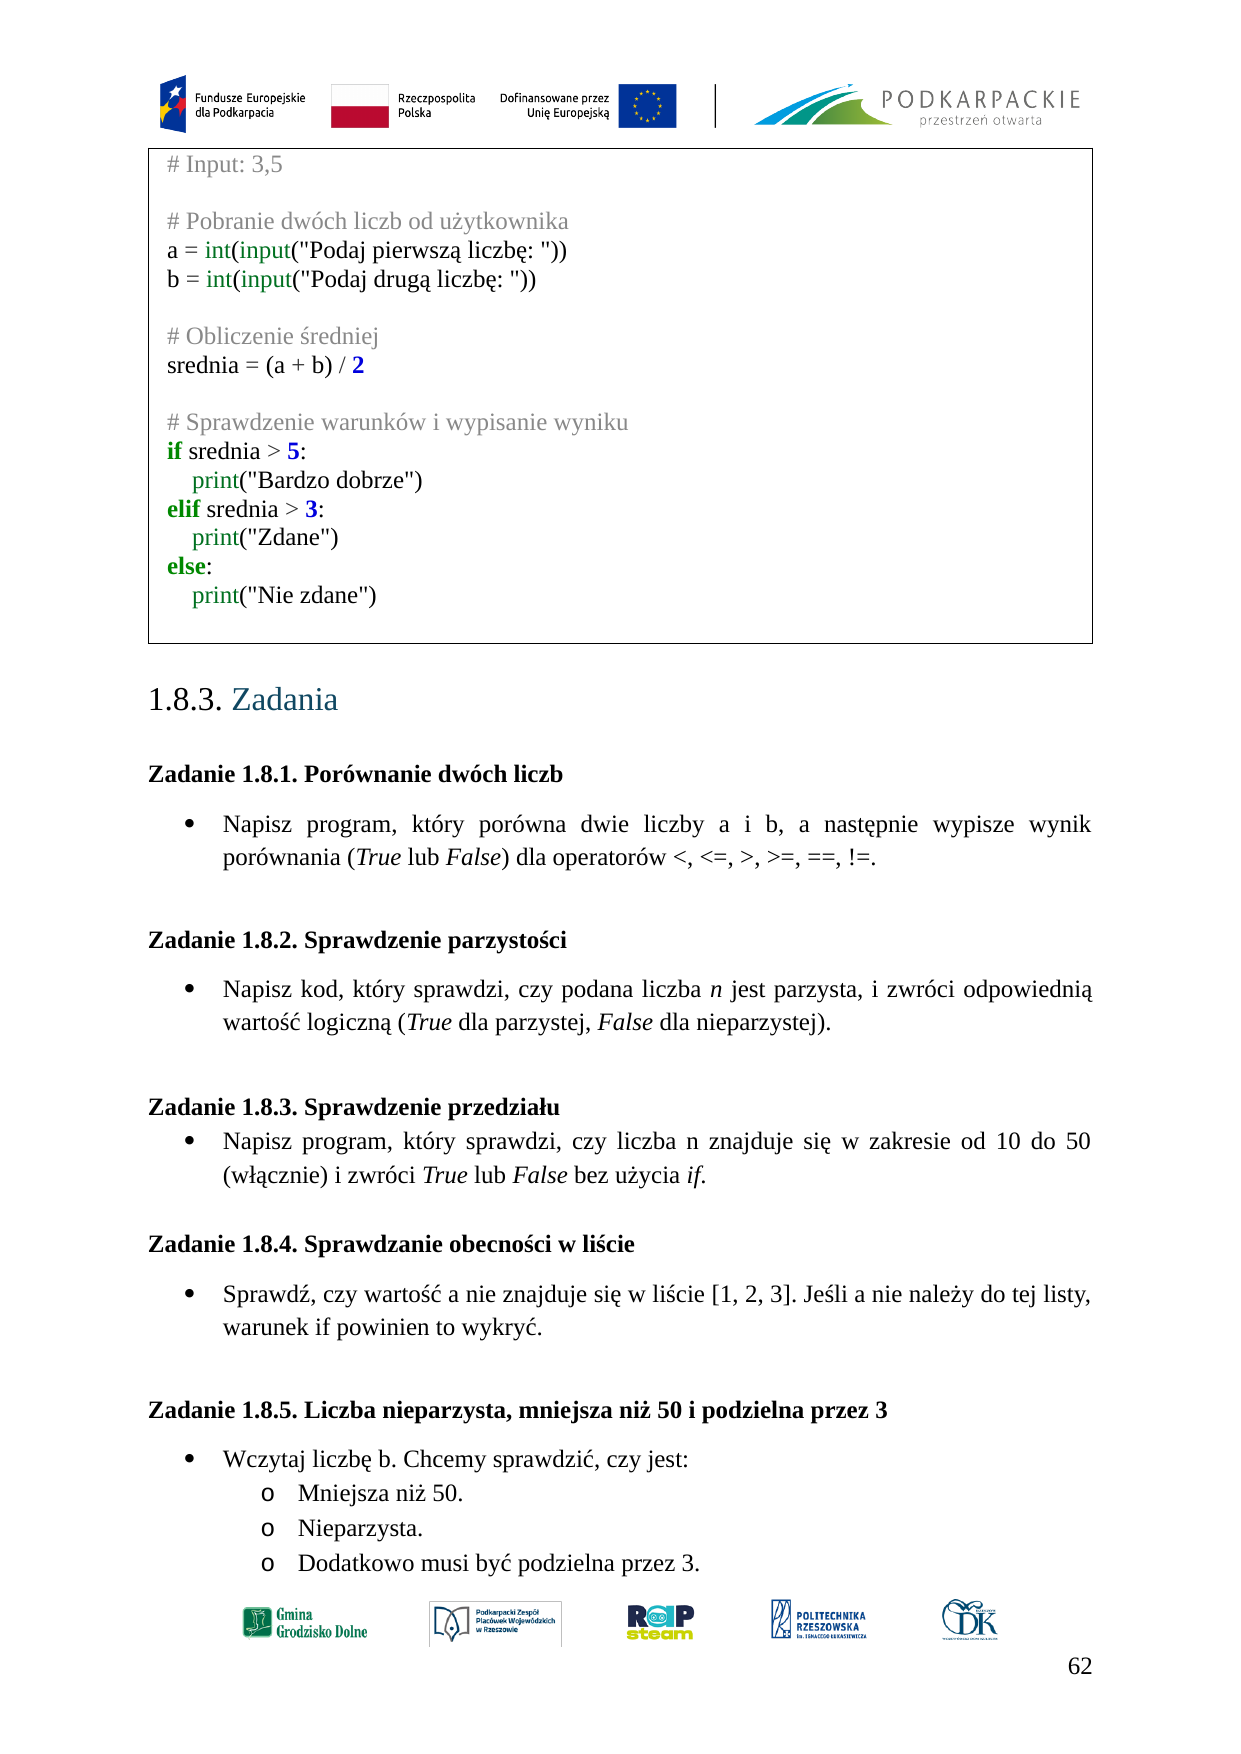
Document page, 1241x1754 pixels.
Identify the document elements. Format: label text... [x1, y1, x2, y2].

list Mniejsza niż 50. [260, 1478, 1092, 1508]
list Nieparzysta. [260, 1513, 1092, 1544]
list Wczytaj liczbę b. Chcemy sprawdzić, czy jest: [185, 1444, 1092, 1473]
text Zadanie 1.8.3. Sprawdzenie przedziału [148, 1092, 1092, 1120]
list Dodatkowo musi być podzielna przez 3. [260, 1548, 1092, 1579]
text Zadanie 1.8.1. Porównanie dwóch liczb [148, 759, 1092, 788]
subtitle Zadania [148, 679, 1092, 717]
list Napisz program, który porówna dwie liczby a i b, a następnie wypisze wynik porównania (True lub False) dla operatorów <, <=, >, >=, ==, !=. [185, 809, 1092, 871]
list Sprawdź, czy wartość a nie znajduje się w liście [1, 2, 3]. Jeśli a nie należy do tej listy, warunek if powinien to wykryć. [185, 1279, 1092, 1341]
text Zadanie 1.8.5. Liczba nieparzysta, mniejsza niż 50 i podzielna przez 3 [148, 1395, 1092, 1424]
text Zadanie 1.8.2. Sprawdzenie parzystości [148, 925, 1092, 953]
list Napisz program, który sprawdzi, czy liczba n znajduje się w zakresie od 10 do 50 (włącznie) i zwróci True lub False bez użycia if. [185, 1126, 1092, 1189]
list Napisz kod, który sprawdzi, czy podana liczba n jest parzysta, i zwróci odpowiednią wartość logiczną (True dla parzystej, False dla nieparzystej). [185, 974, 1092, 1036]
text Zadanie 1.8.4. Sprawdzanie obecności w liście [148, 1229, 1092, 1258]
table_header [149, 149, 1092, 643]
picture [147, 60, 1093, 148]
picture [242, 1585, 998, 1652]
